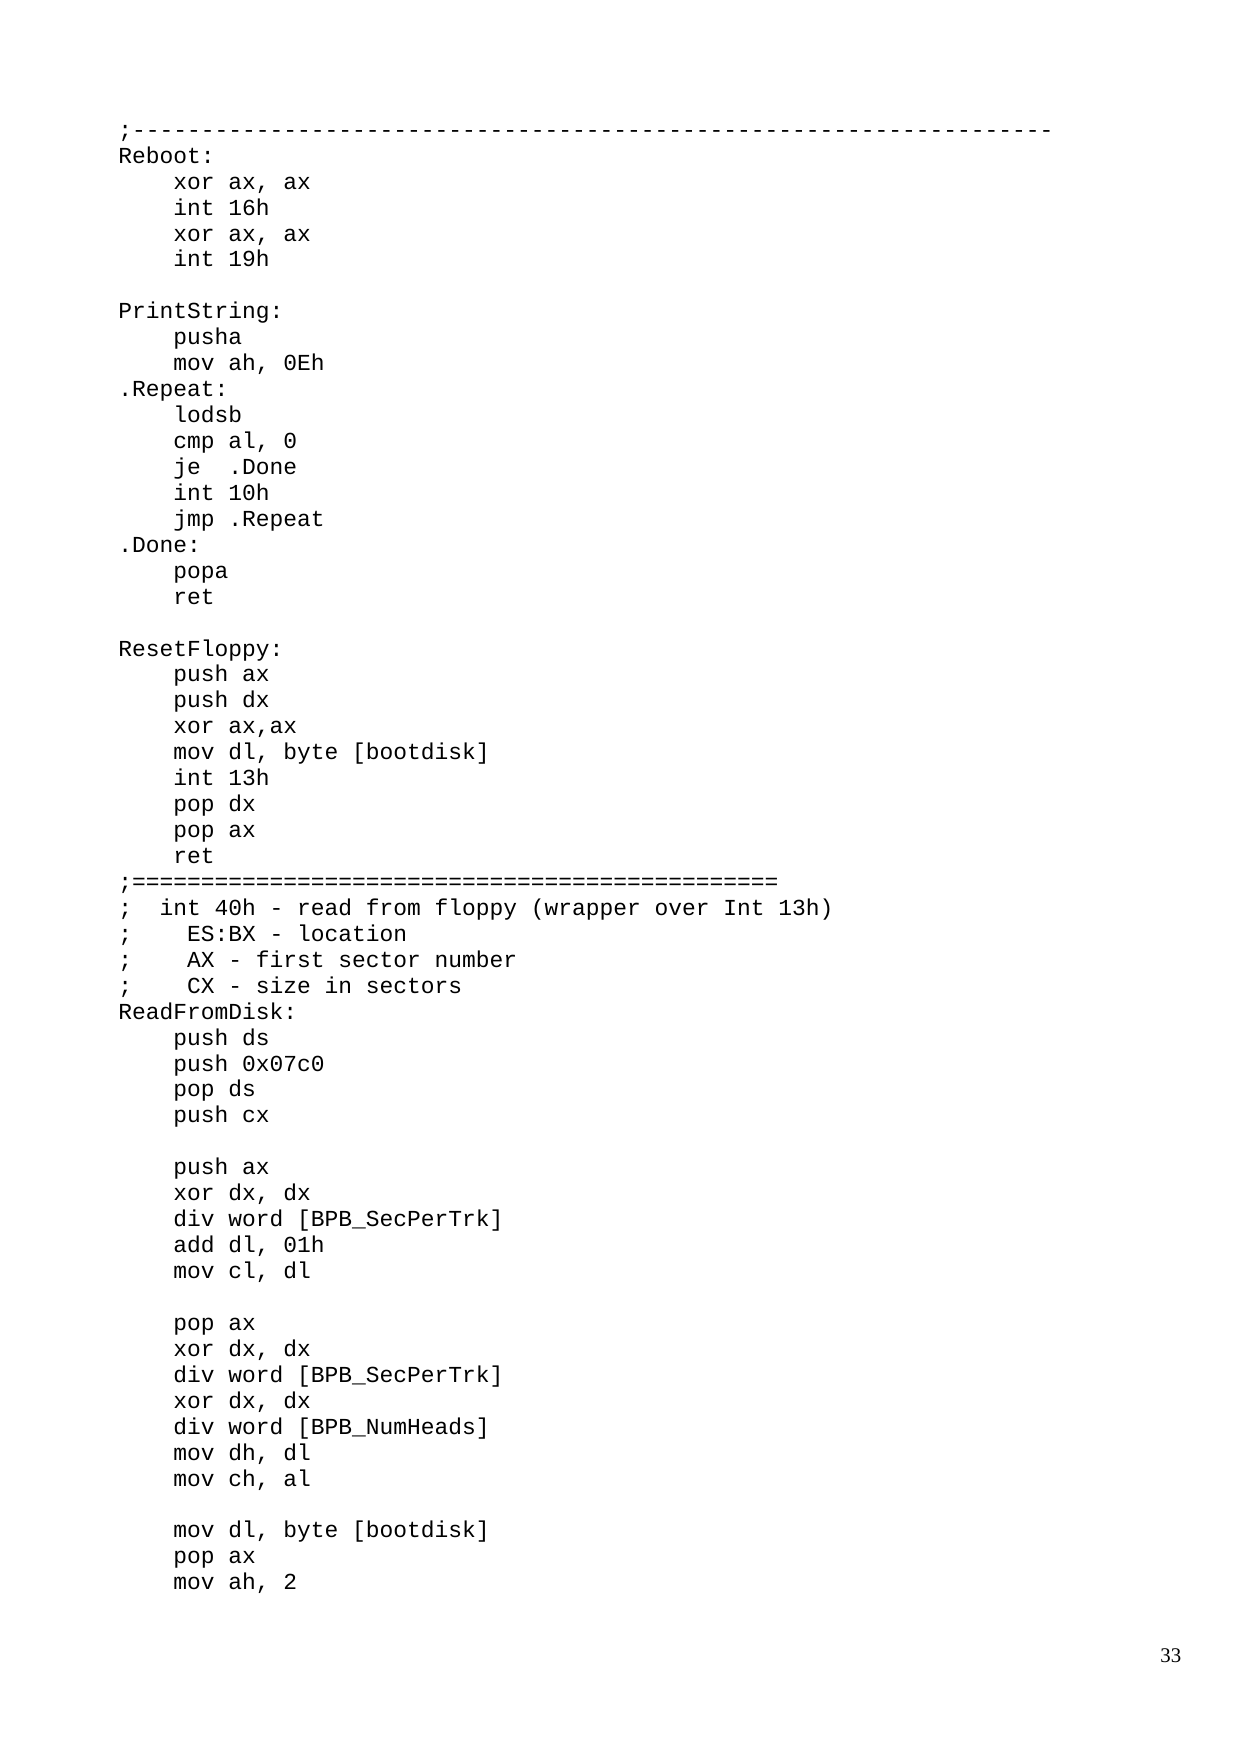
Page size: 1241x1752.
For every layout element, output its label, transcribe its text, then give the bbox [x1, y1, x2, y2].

text ReadFromDisk: [118, 1000, 1181, 1026]
text ;=============================================== [118, 870, 1181, 896]
text ; int 40h - read from floppy (wrapper over Int 13h) [118, 896, 1181, 922]
text ResetFloppy: [118, 637, 1181, 663]
text push ax [118, 1156, 1181, 1182]
text mov ch, al [118, 1467, 1181, 1493]
text int 19h [118, 248, 1181, 274]
text xor ax, ax [118, 170, 1181, 196]
text lodsb [118, 403, 1181, 429]
text mov dh, dl [118, 1441, 1181, 1467]
text mov ah, 2 [118, 1571, 1181, 1597]
text pop ax [118, 818, 1181, 844]
text ; AX - first sector number [118, 948, 1181, 974]
text Reboot: [118, 144, 1181, 170]
text pop ds [118, 1078, 1181, 1104]
text xor dx, dx [118, 1182, 1181, 1207]
text push 0x07c0 [118, 1052, 1181, 1078]
text int 10h [118, 481, 1181, 507]
text .Repeat: [118, 377, 1181, 403]
text xor dx, dx [118, 1389, 1181, 1415]
text int 16h [118, 196, 1181, 222]
text ; ES:BX - location [118, 922, 1181, 948]
text mov cl, dl [118, 1259, 1181, 1285]
text mov ah, 0Eh [118, 352, 1181, 377]
text je .Done [118, 455, 1181, 481]
text push ds [118, 1026, 1181, 1052]
text xor ax,ax [118, 715, 1181, 741]
text int 13h [118, 767, 1181, 792]
text push ax [118, 663, 1181, 689]
text push cx [118, 1104, 1181, 1130]
text xor dx, dx [118, 1337, 1181, 1363]
text xor ax, ax [118, 222, 1181, 248]
text popa [118, 559, 1181, 585]
text PrintString: [118, 300, 1181, 326]
text mov dl, byte [bootdisk] [118, 1519, 1181, 1545]
text ret [118, 844, 1181, 870]
text cmp al, 0 [118, 429, 1181, 455]
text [118, 118, 1181, 144]
text pop ax [118, 1545, 1181, 1571]
text div word [BPB_NumHeads] [118, 1415, 1181, 1441]
text pusha [118, 326, 1181, 352]
text mov dl, byte [bootdisk] [118, 741, 1181, 767]
text div word [BPB_SecPerTrk] [118, 1363, 1181, 1389]
text push dx [118, 689, 1181, 715]
text div word [BPB_SecPerTrk] [118, 1207, 1181, 1233]
text .Done: [118, 533, 1181, 559]
text ; CX - size in sectors [118, 974, 1181, 1000]
text ret [118, 585, 1181, 611]
text pop ax [118, 1311, 1181, 1337]
text jmp .Repeat [118, 507, 1181, 533]
text pop dx [118, 792, 1181, 818]
text add dl, 01h [118, 1233, 1181, 1259]
